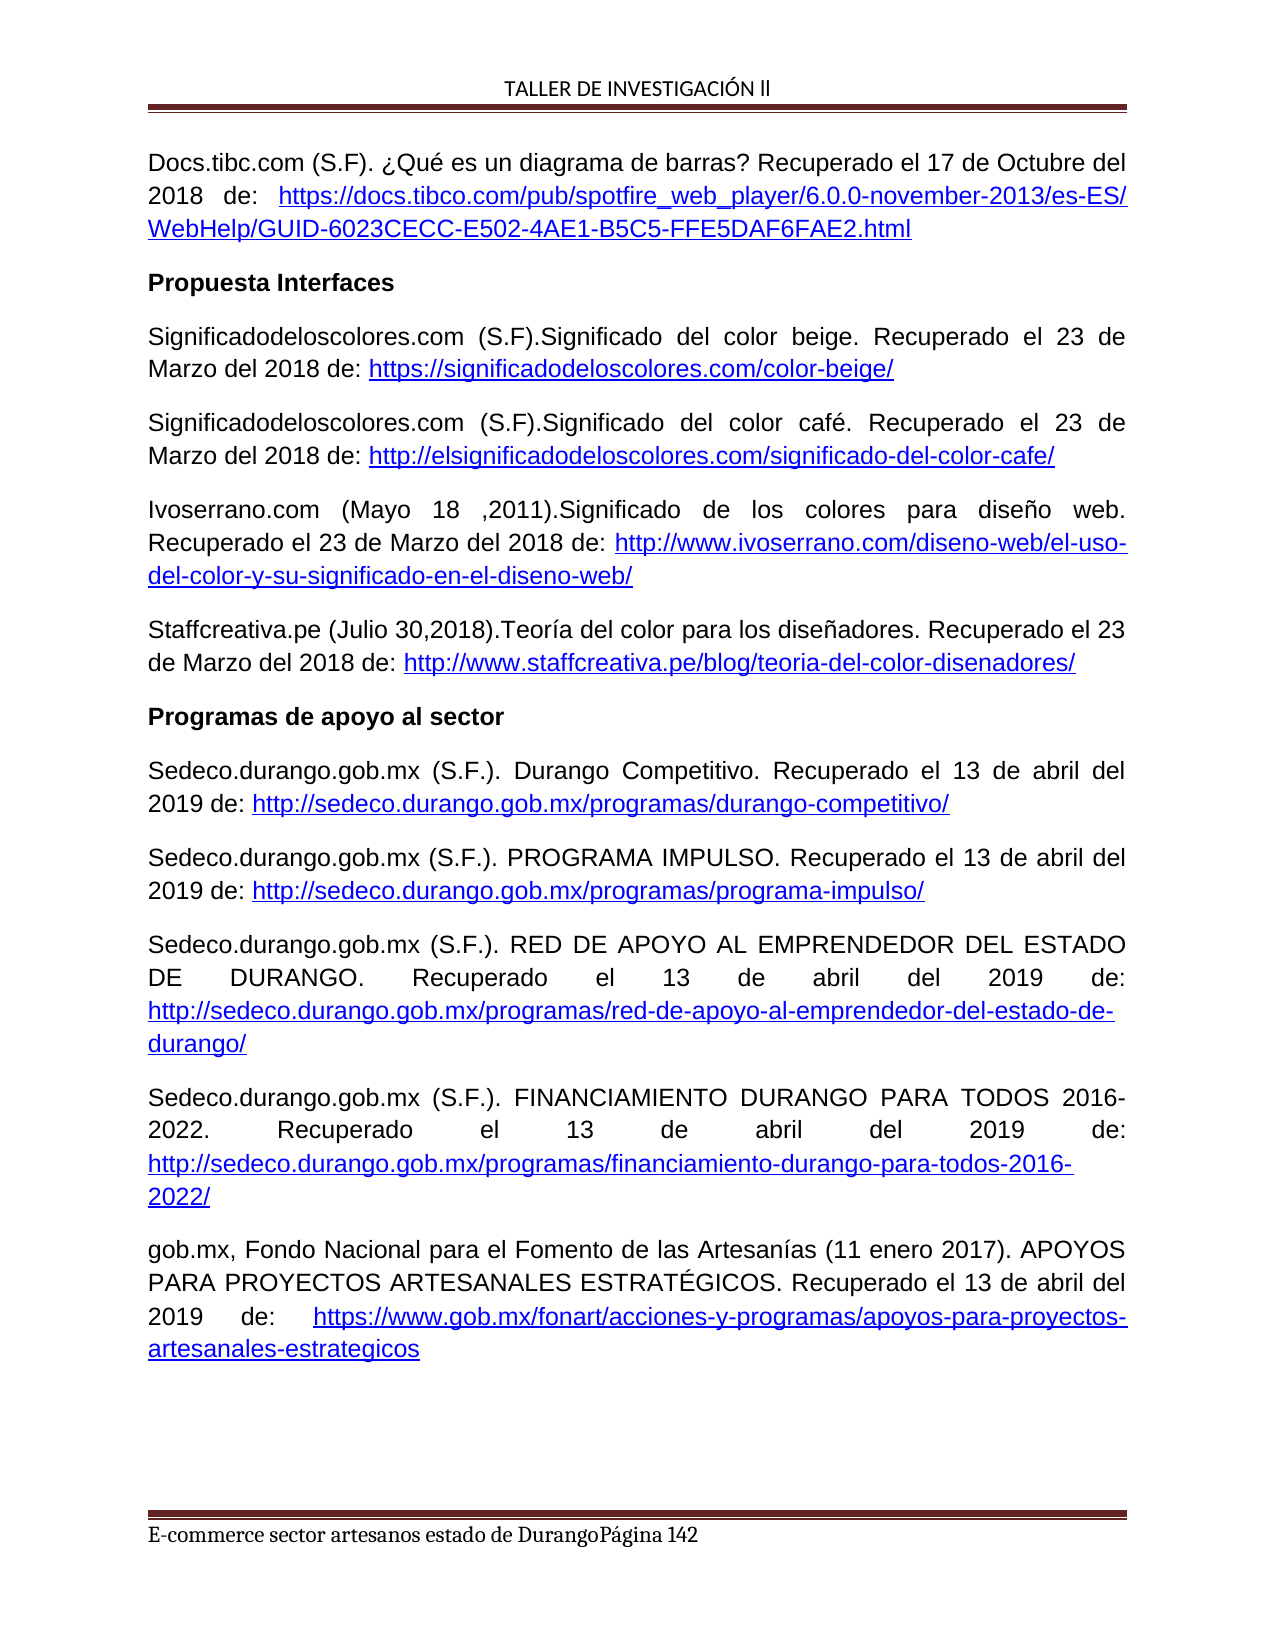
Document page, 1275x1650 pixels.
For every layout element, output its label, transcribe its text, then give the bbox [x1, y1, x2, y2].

text gob.mx, Fondo Nacional para el Fomento de las Artesanías (11 enero 2017). APOYOS PARA PROYECTOS ARTESANALES ESTRATÉGICOS. Recuperado el 13 de abril del 2019 de: https://www.gob.mx/fonart/acciones-y-programas/apoyos-para-proyectos-artesanales-estrategicos [148, 1235, 1127, 1363]
text Significadodeloscolores.com (S.F).Significado del color beige. Recuperado el 23 de Marzo del 2018 de: https://significadodeloscolores.com/color-beige/ [148, 321, 1127, 383]
text Programas de apoyo al sector [148, 702, 1127, 731]
text Sedeco.durango.gob.mx (S.F.). RED DE APOYO AL EMPRENDEDOR DEL ESTADO DE DURANGO. Recuperado el 13 de abril del 2019 de: http://sedeco.durango.gob.mx/programas/red-de-apoyo-al-emprendedor-del-estado-de-durango/ [148, 929, 1127, 1057]
text Sedeco.durango.gob.mx (S.F.). Durango Competitivo. Recuperado el 13 de abril del 2019 de: http://sedeco.durango.gob.mx/programas/durango-competitivo/ [148, 756, 1127, 818]
text Docs.tibc.com (S.F). ¿Qué es un diagrama de barras? Recuperado el 17 de Octubre del 2018 de: https://docs.tibco.com/pub/spotfire_web_player/6.0.0-november-2013/es-ES/WebHelp/GUID-6023CECC-E502-4AE1-B5C5-FFE5DAF6FAE2.html [148, 148, 1127, 242]
text Significadodeloscolores.com (S.F).Significado del color café. Recuperado el 23 de Marzo del 2018 de: http://elsignificadodeloscolores.com/significado-del-color-cafe/ [148, 408, 1127, 470]
text Sedeco.durango.gob.mx (S.F.). FINANCIAMIENTO DURANGO PARA TODOS 2016-2022. Recuperado el 13 de abril del 2019 de: http://sedeco.durango.gob.mx/programas/financiamiento-durango-para-todos-2016-2022/ [148, 1082, 1127, 1210]
text Staffcreativa.pe (Julio 30,2018).Teoría del color para los diseñadores. Recuperado el 23 de Marzo del 2018 de: http://www.staffcreativa.pe/blog/teoria-del-color-disenadores/ [148, 615, 1127, 677]
text Ivoserrano.com (Mayo 18 ,2011).Significado de los colores para diseño web. Recuperado el 23 de Marzo del 2018 de: http://www.ivoserrano.com/diseno-web/el-uso-del-color-y-su-significado-en-el-diseno-web/ [148, 495, 1127, 590]
text Sedeco.durango.gob.mx (S.F.). PROGRAMA IMPULSO. Recuperado el 13 de abril del 2019 de: http://sedeco.durango.gob.mx/programas/programa-impulso/ [148, 843, 1127, 904]
text Propuesta Interfaces [148, 268, 1127, 296]
